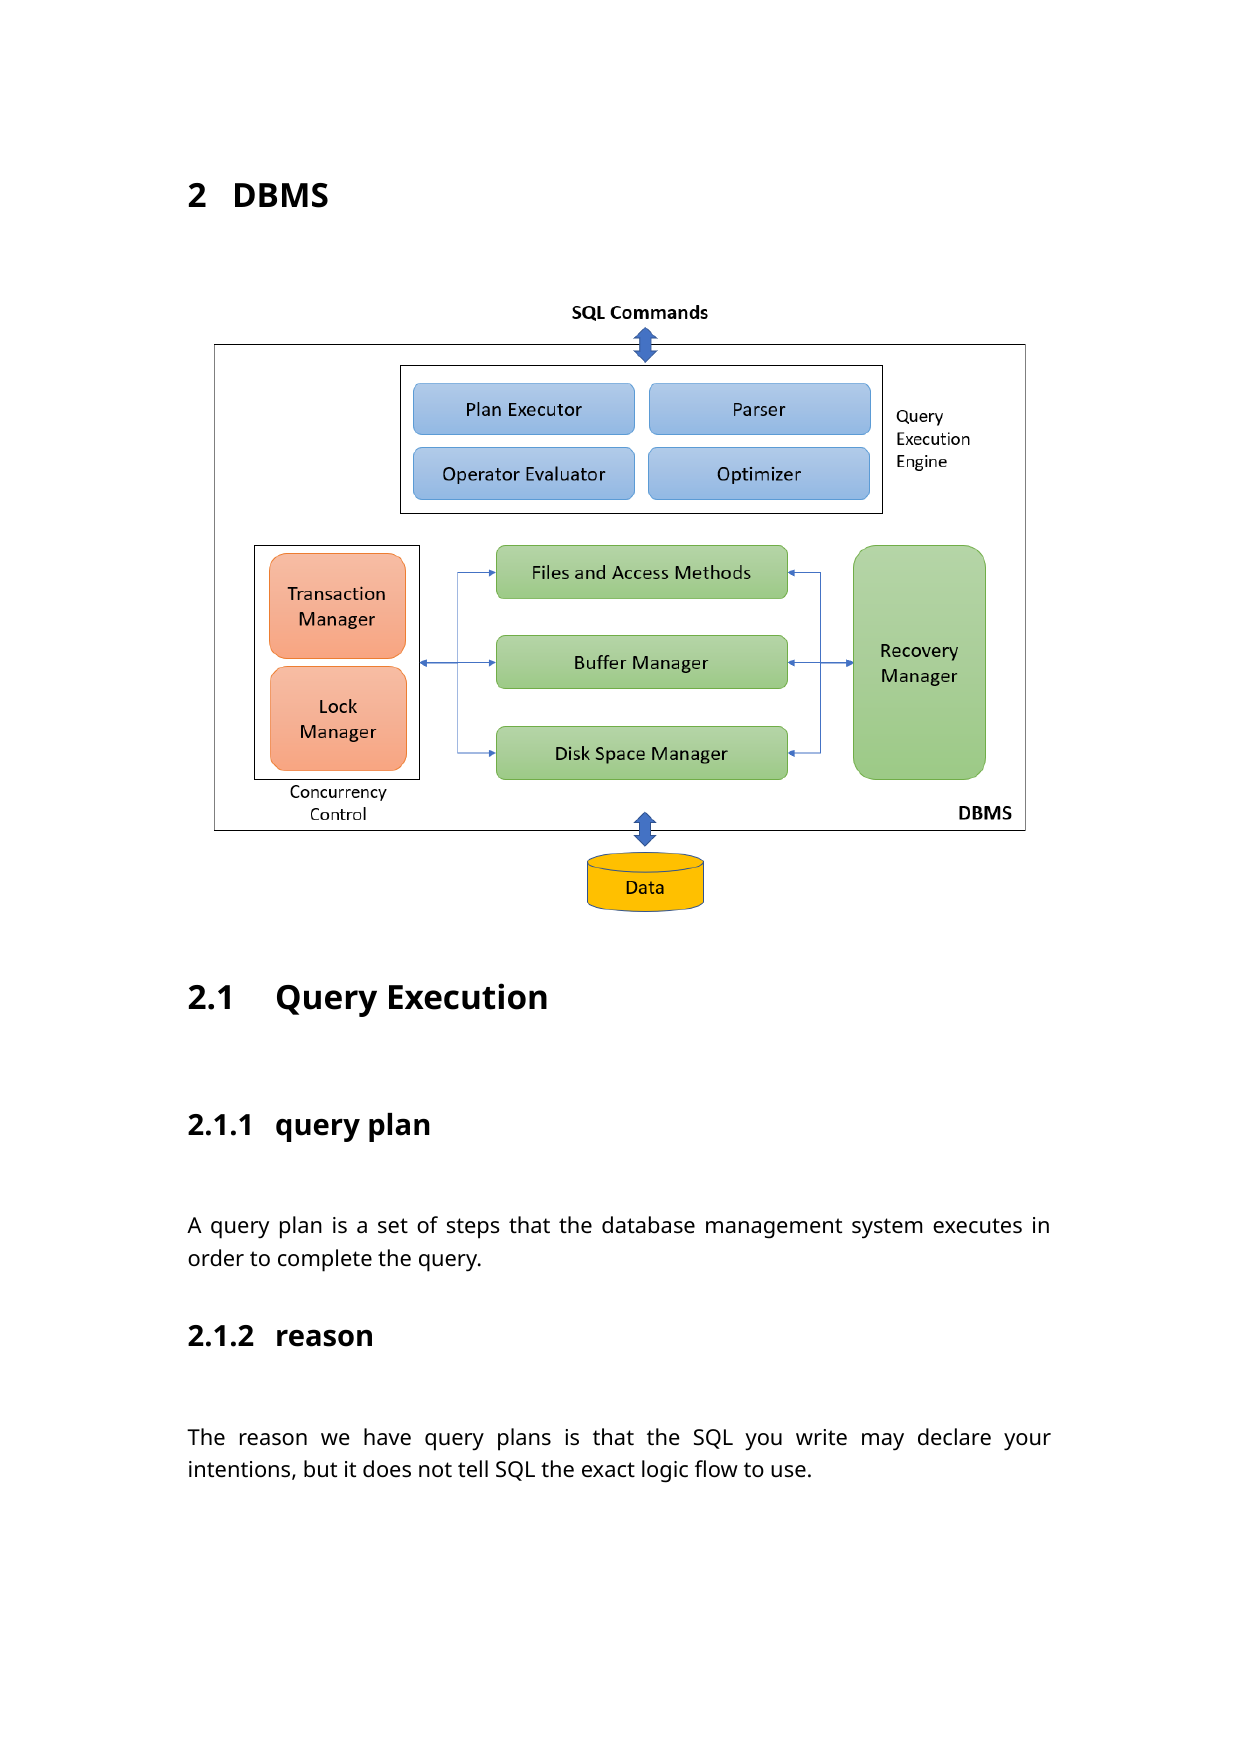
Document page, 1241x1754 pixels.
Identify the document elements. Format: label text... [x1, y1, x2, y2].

picture [187, 287, 1053, 916]
subtitle DBMS [187, 162, 1053, 227]
subtitle Query Execution [187, 964, 1053, 1029]
subtitle query plan [187, 1092, 1053, 1157]
text The reason we have query plans is that the SQL you write may declare your intentions, but it does not tell SQL the exact logic flow to use. [187, 1421, 1053, 1486]
text A query plan is a set of steps that the database management system executes in order to complete the query. [187, 1209, 1053, 1274]
subtitle reason [187, 1303, 1053, 1368]
